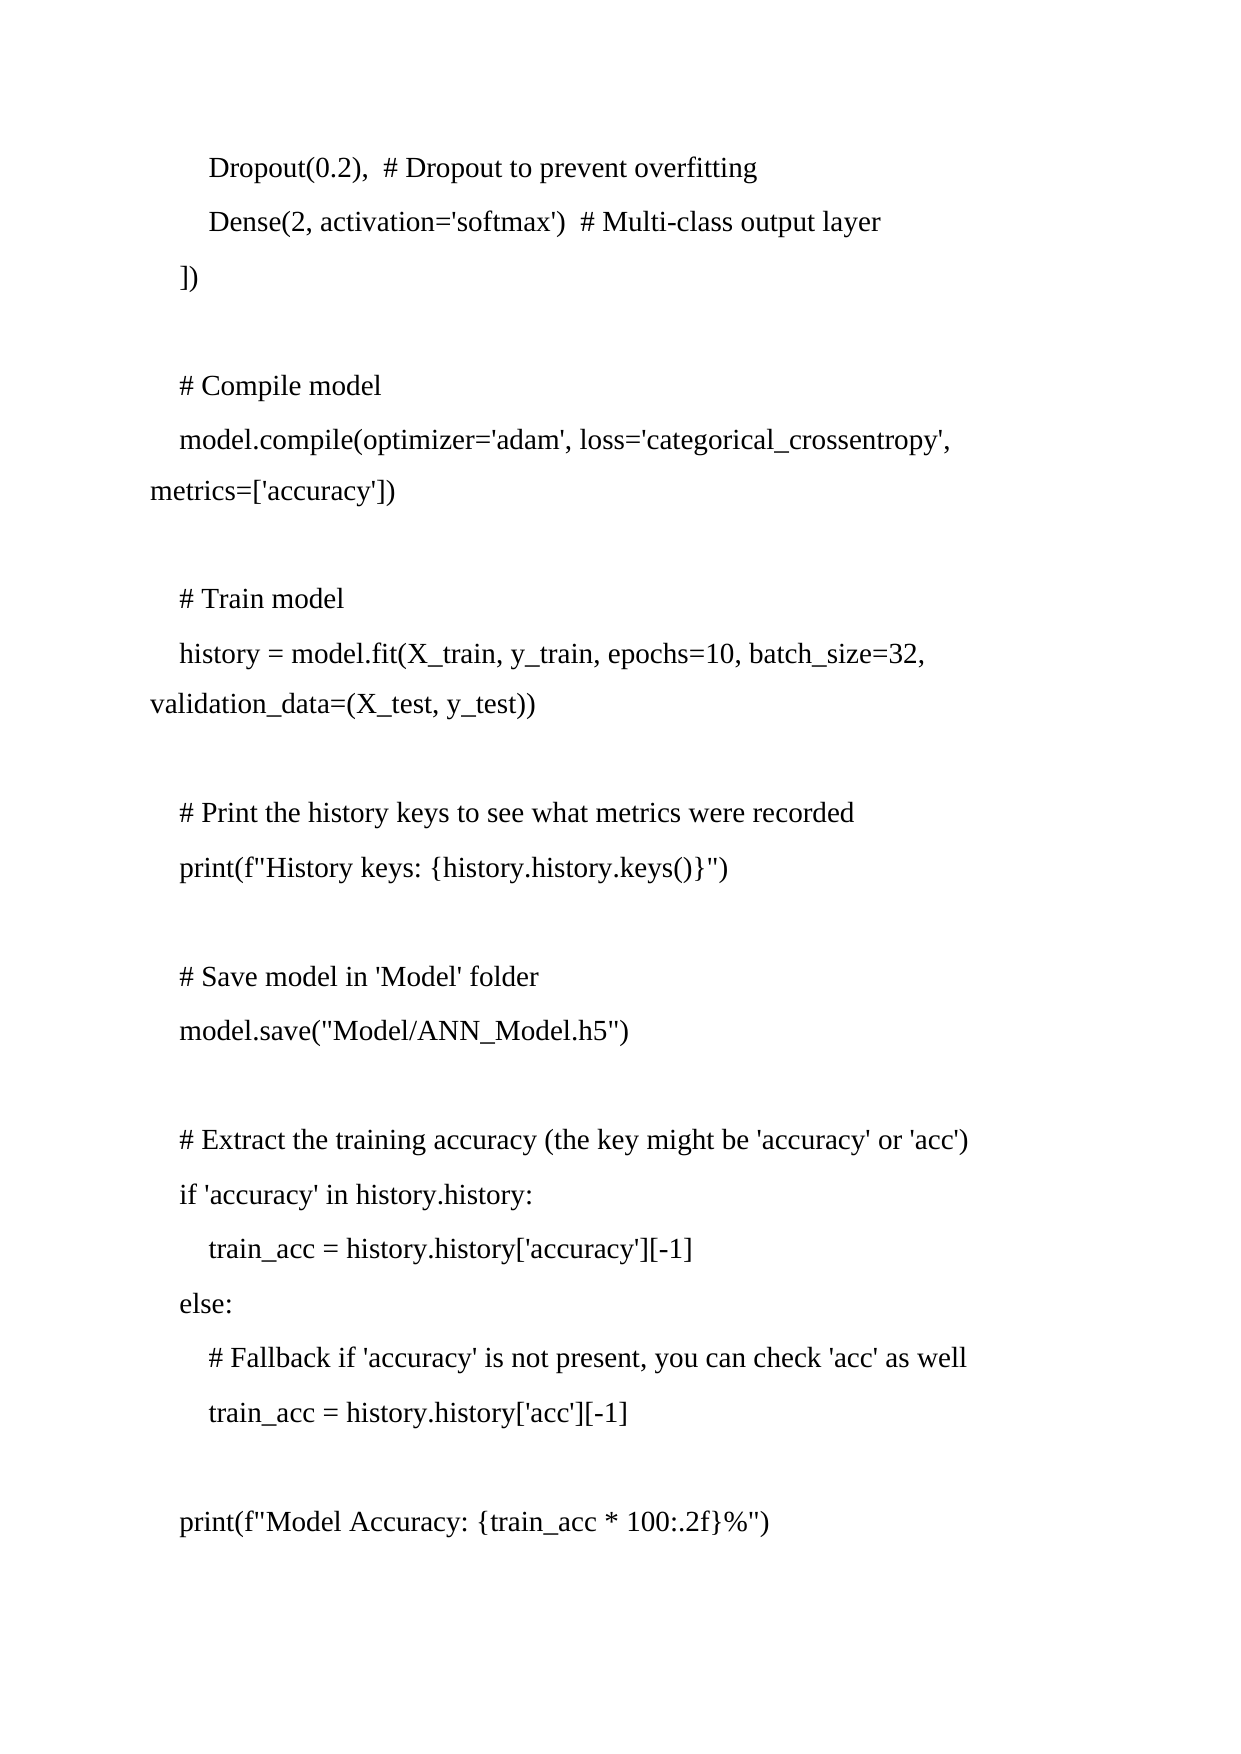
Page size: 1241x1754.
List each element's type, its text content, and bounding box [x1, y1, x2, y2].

subtitle # Save model in 'Model' folder [150, 959, 1090, 992]
subtitle Dense(2, activation='softmax') # Multi-class output layer [150, 204, 1090, 238]
subtitle model.compile(optimizer='adam', loss='categorical_crossentropy', metrics=['accuracy']) [150, 422, 1090, 506]
subtitle model.save("Model/ANN_Model.h5") [150, 1013, 1090, 1047]
subtitle history = model.fit(X_train, y_train, epochs=10, batch_size=32, validation_data=(X_test, y_test)) [150, 636, 1090, 720]
subtitle print(f"History keys: {history.history.keys()}") [150, 850, 1090, 883]
subtitle ]) [150, 259, 1090, 292]
subtitle # Compile model [150, 368, 1090, 401]
subtitle # Train model [150, 582, 1090, 615]
subtitle print(f"Model Accuracy: {train_acc * 100:.2f}%") [150, 1504, 1090, 1537]
subtitle # Print the history keys to see what metrics were recorded [150, 795, 1090, 829]
subtitle train_acc = history.history['acc'][-1] [150, 1395, 1090, 1428]
subtitle if 'accuracy' in history.history: [150, 1177, 1090, 1210]
subtitle # Extract the training accuracy (the key might be 'accuracy' or 'acc') [150, 1122, 1090, 1156]
subtitle train_acc = history.history['accuracy'][-1] [150, 1231, 1090, 1265]
subtitle # Fallback if 'accuracy' is not present, you can check 'acc' as well [150, 1340, 1090, 1374]
subtitle else: [150, 1286, 1090, 1319]
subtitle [150, 150, 1090, 183]
